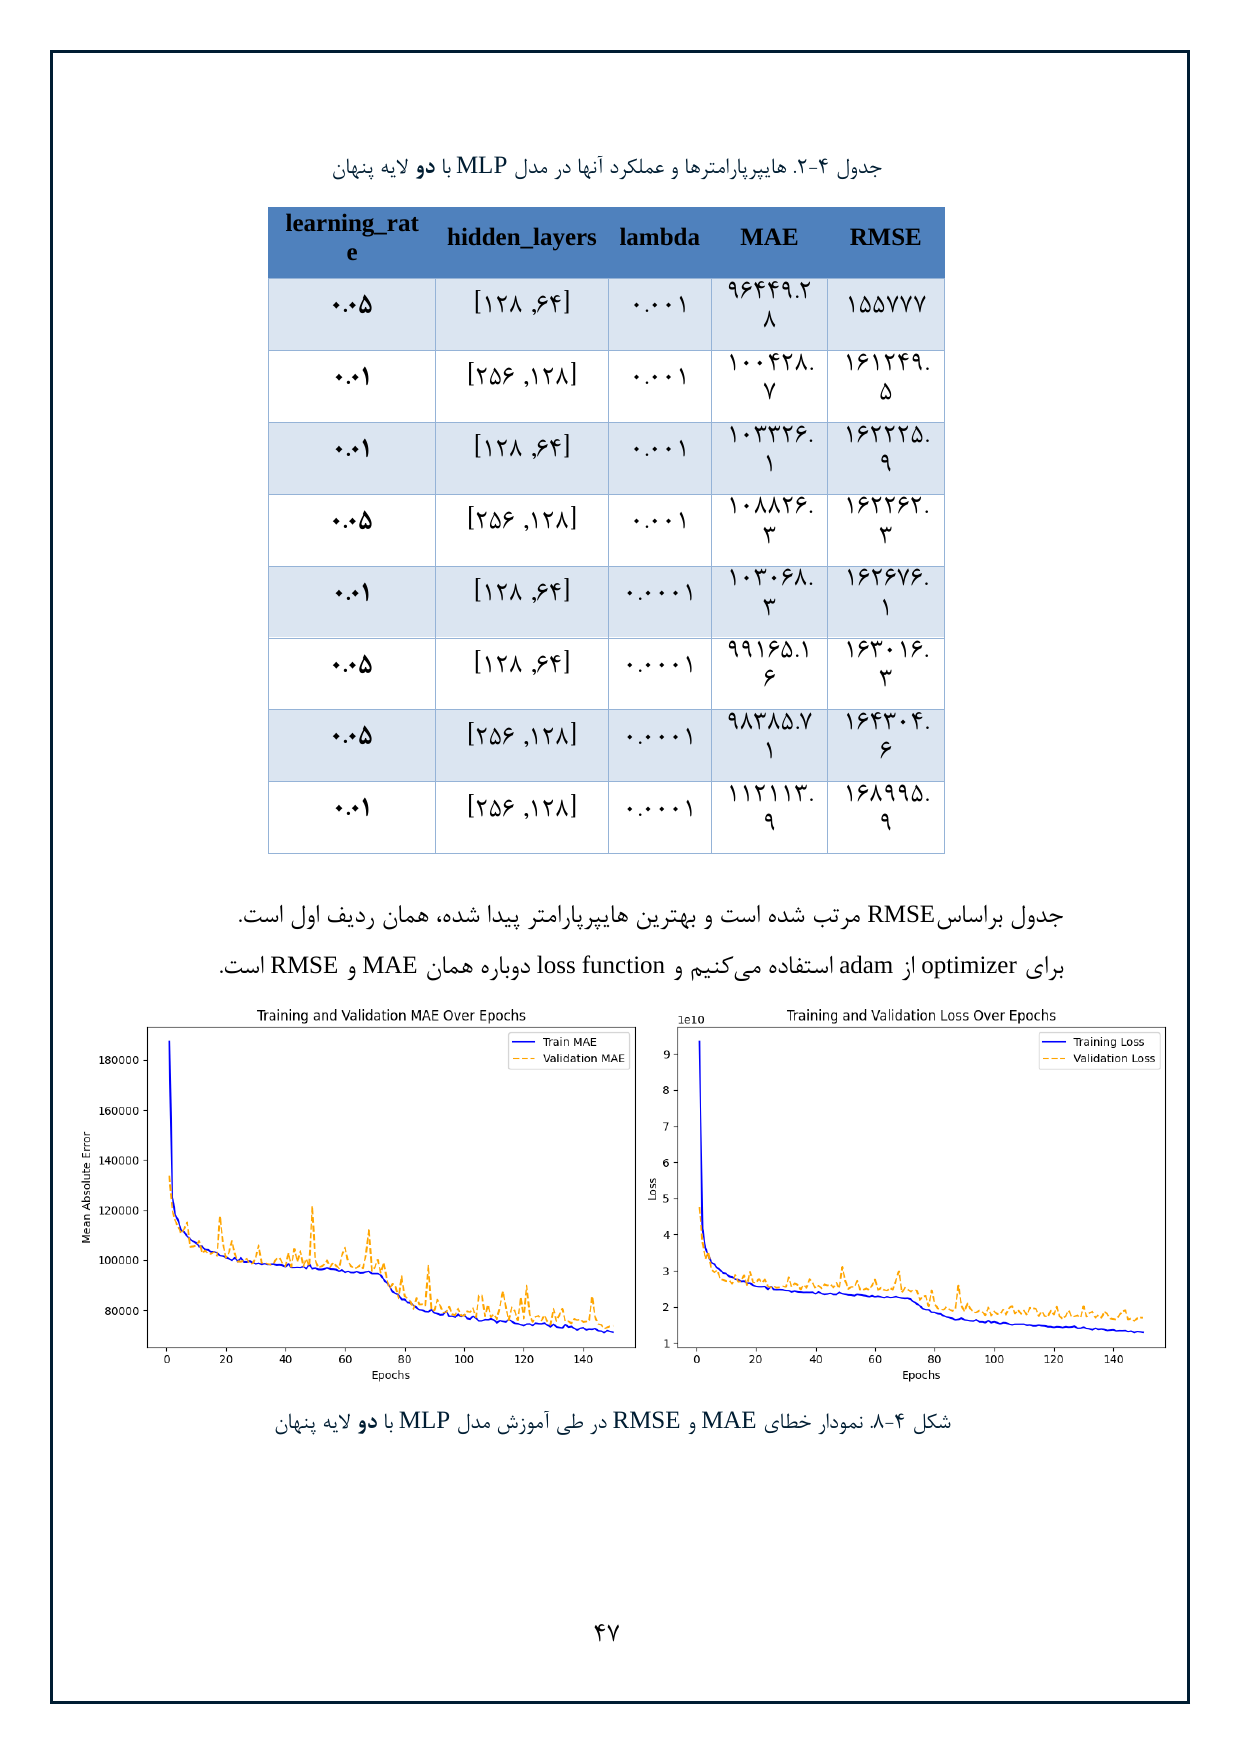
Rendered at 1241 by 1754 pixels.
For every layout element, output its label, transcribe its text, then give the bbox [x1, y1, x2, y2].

table_cell 163016.3 [828, 639, 944, 709]
table_cell 0.001 [609, 279, 711, 350]
table_cell 0.01 [269, 567, 435, 637]
table_cell 162676.1 [828, 567, 944, 637]
table_cell 0.001 [609, 423, 711, 494]
picture [74, 1001, 1172, 1389]
table_header lambda [609, 208, 711, 278]
table_cell [64, 128] [436, 567, 608, 637]
table_cell 0.0001 [609, 639, 711, 709]
table_cell 164304.6 [828, 710, 944, 781]
table_cell 0.001 [609, 351, 711, 422]
table_cell [128, 256] [436, 495, 608, 566]
table_cell 168995.9 [828, 782, 944, 853]
table_cell [64, 128] [436, 279, 608, 350]
table_cell 0.01 [269, 782, 435, 853]
table_cell 162262.3 [828, 495, 944, 566]
table_cell [128, 256] [436, 710, 608, 781]
table_cell 0.0001 [609, 782, 711, 853]
table_cell 0.01 [269, 351, 435, 422]
table_cell 98385.71 [712, 710, 827, 781]
table_cell 155777 [828, 279, 944, 350]
table_cell 161249.5 [828, 351, 944, 422]
table_cell 0.05 [269, 710, 435, 781]
table_cell 103068.3 [712, 567, 827, 637]
table_header hidden_layers [436, 208, 608, 278]
text برای optimizer از adam استفاده می‌کنیم و loss function دوباره همان MAE و RMSE است. [150, 950, 1063, 984]
text جدول براساسRMSE مرتب شده است و بهترین هایپرپارامتر پیدا شده، همان ردیف اول است. [150, 899, 1063, 933]
table_header MAE [712, 208, 827, 278]
text شکل 4-8. نمودار خطای MAE و RMSE در طی آموزش مدل MLP با دو لایه پنهان [150, 1405, 1063, 1437]
table_cell 162225.9 [828, 423, 944, 494]
table_cell 0.0001 [609, 710, 711, 781]
table_cell 96449.28 [712, 279, 827, 350]
table_cell 100428.7 [712, 351, 827, 422]
table_cell [64, 128] [436, 423, 608, 494]
table_cell 0.05 [269, 279, 435, 350]
table_cell 0.05 [269, 495, 435, 566]
table_cell [128, 256] [436, 782, 608, 853]
table_header learning_rate [269, 208, 435, 278]
table_cell 0.05 [269, 639, 435, 709]
table_cell 0.001 [609, 495, 711, 566]
table_cell [128, 256] [436, 351, 608, 422]
table_cell 99165.16 [712, 639, 827, 709]
table_cell 0.0001 [609, 567, 711, 637]
table_cell 0.01 [269, 423, 435, 494]
table_cell 108826.3 [712, 495, 827, 566]
table_cell [64, 128] [436, 639, 608, 709]
text جدول 4-2. هایپرپارامترها و عملکرد آنها در مدل MLP با دو لایه پنهان [150, 150, 1063, 182]
table_cell 112113.9 [712, 782, 827, 853]
table_header RMSE [828, 208, 944, 278]
table_cell 103326.1 [712, 423, 827, 494]
